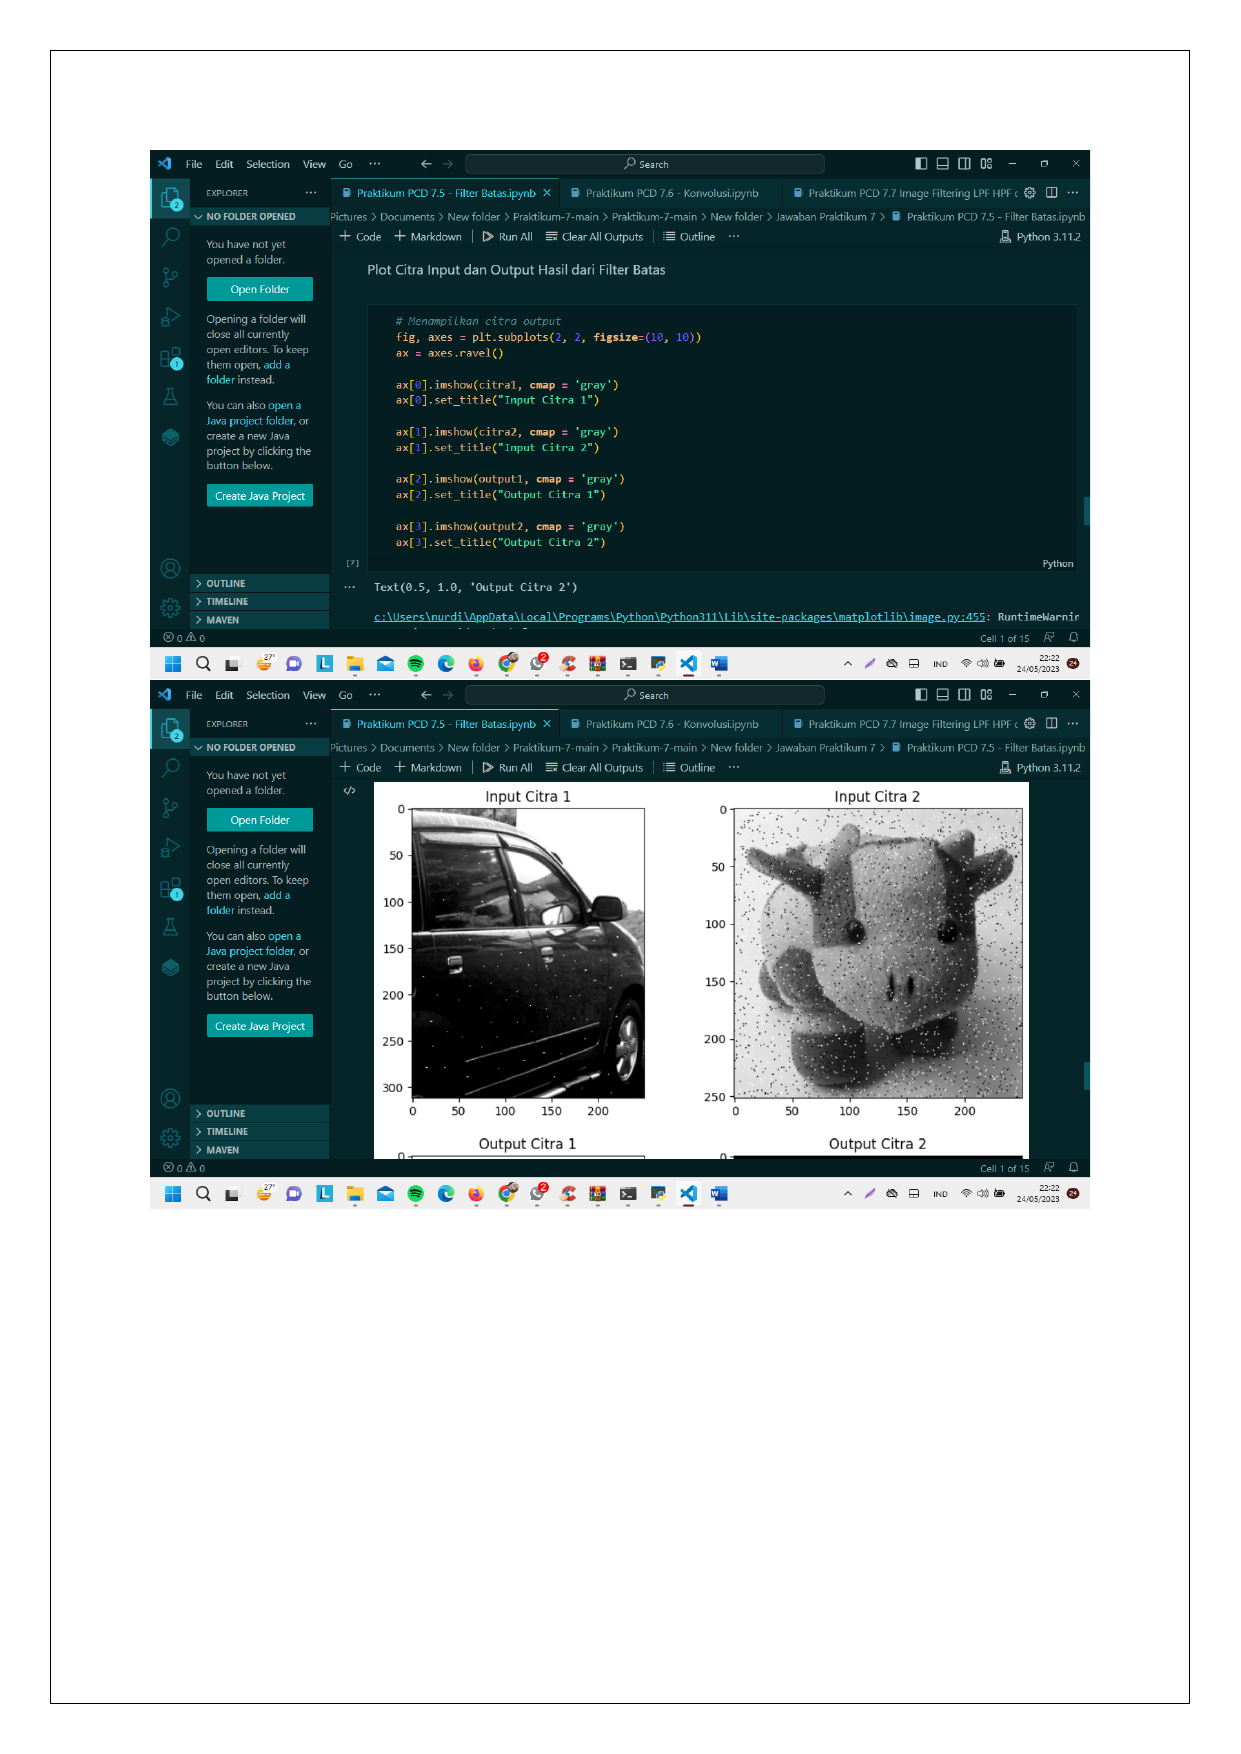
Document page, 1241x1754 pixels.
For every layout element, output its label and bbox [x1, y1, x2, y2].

picture [150, 150, 1091, 679]
picture [150, 680, 1091, 1209]
